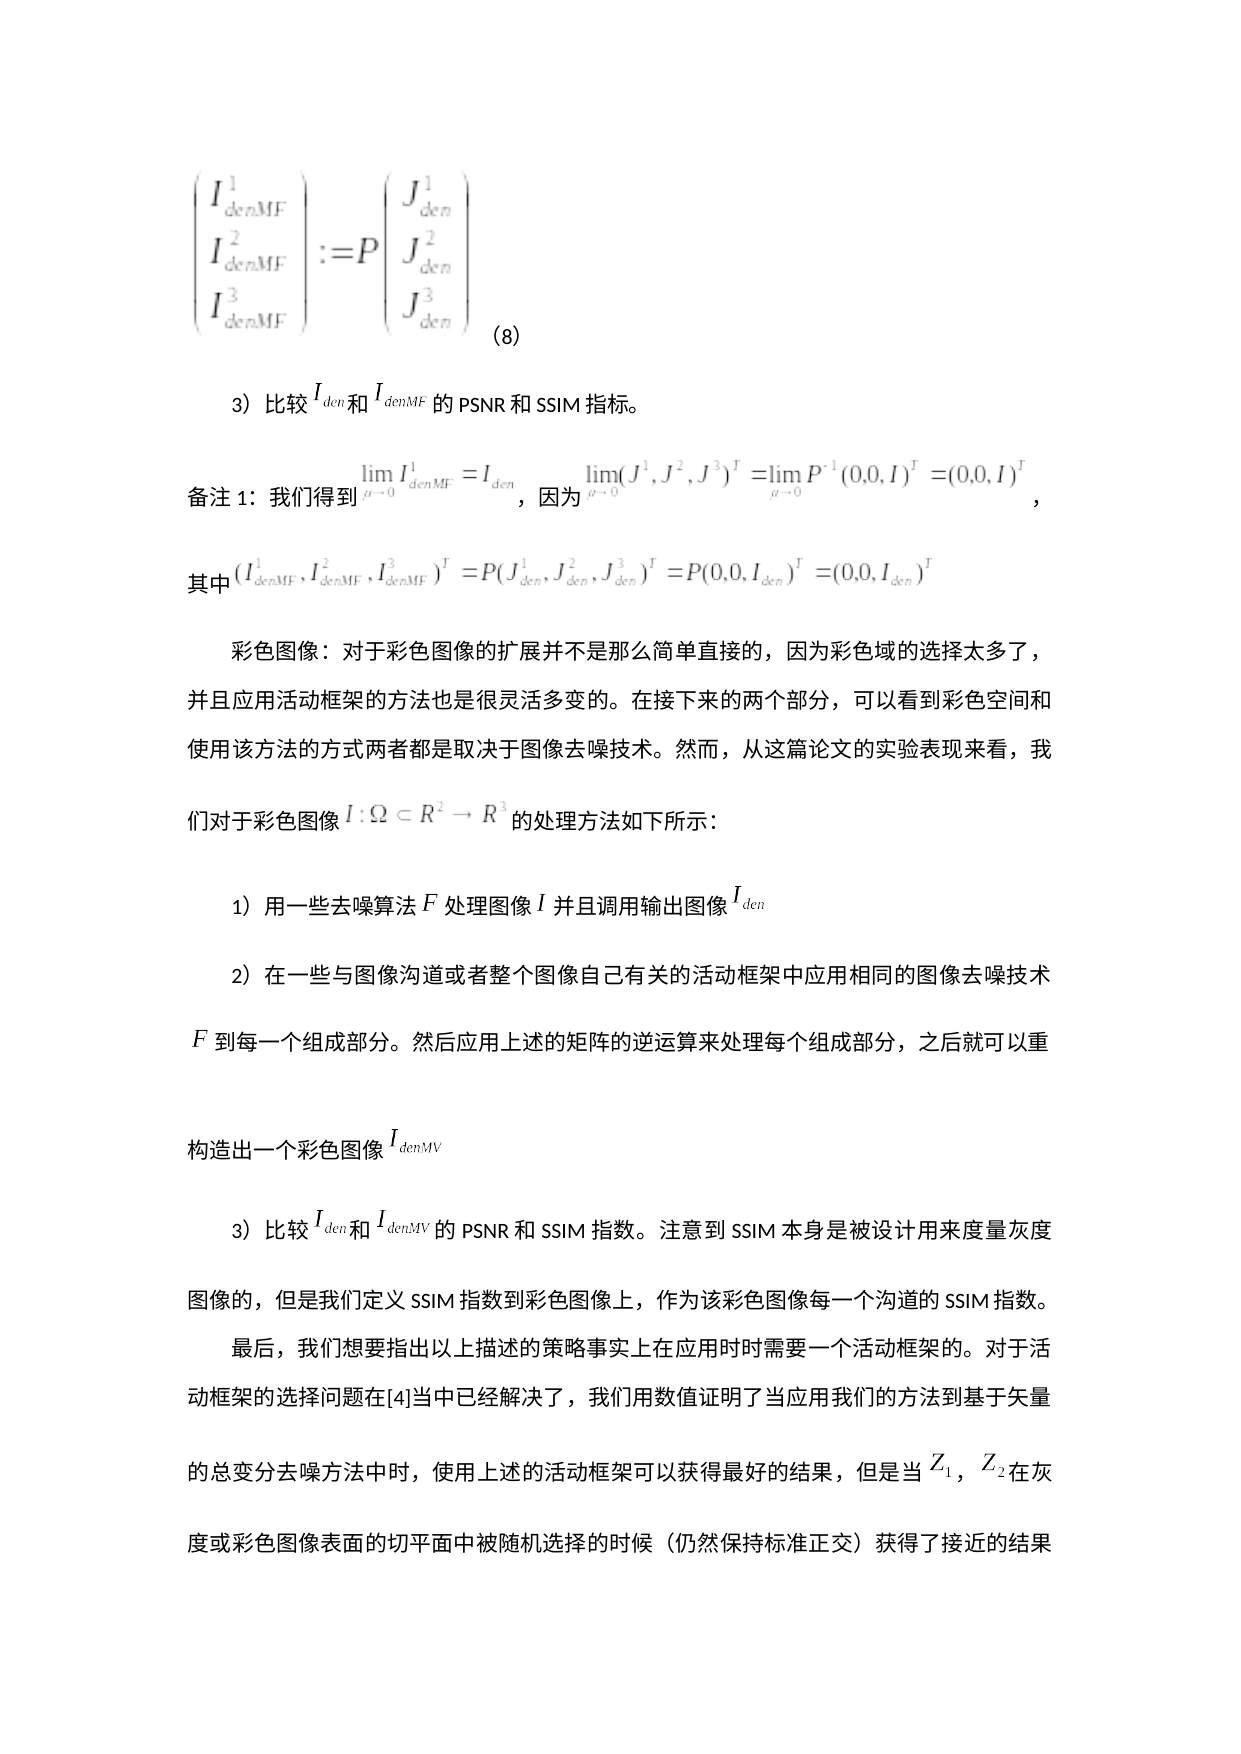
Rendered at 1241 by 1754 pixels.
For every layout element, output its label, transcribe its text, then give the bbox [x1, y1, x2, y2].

text 彩色图像：对于彩色图像的扩展并不是那么简单直接的，因为彩色域的选择太多了，并且应用活动框架的方法也是很灵活多变的。在接下来的两个部分，可以看到彩色空间和使用该方法的方式两者都是取决于图像去噪技术。然而，从这篇论文的实验表现来看，我们对于彩色图像的处理方法如下所示： [187, 634, 1053, 861]
list 在一些与图像沟道或者整个图像自己有关的活动框架中应用相同的图像去噪技术到每一个组成部分。然后应用上述的矩阵的逆运算来处理每个组成部分，之后就可以重构造出一个彩色图像 [187, 958, 1053, 1186]
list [187, 164, 1053, 359]
list 备注1：我们得到，因为，其中 [187, 456, 1053, 618]
list 比较和的PSNR和SSIM指标。 [187, 375, 1053, 440]
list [187, 1331, 1053, 1558]
list 用一些去噪算法处理图像并且调用输出图像 [187, 877, 1053, 942]
list 比较和的PSNR和SSIM指数。注意到SSIM本身是被设计用来度量灰度图像的，但是我们定义SSIM指数到彩色图像上，作为该彩色图像每一个沟道的SSIM指数。 [187, 1201, 1053, 1315]
